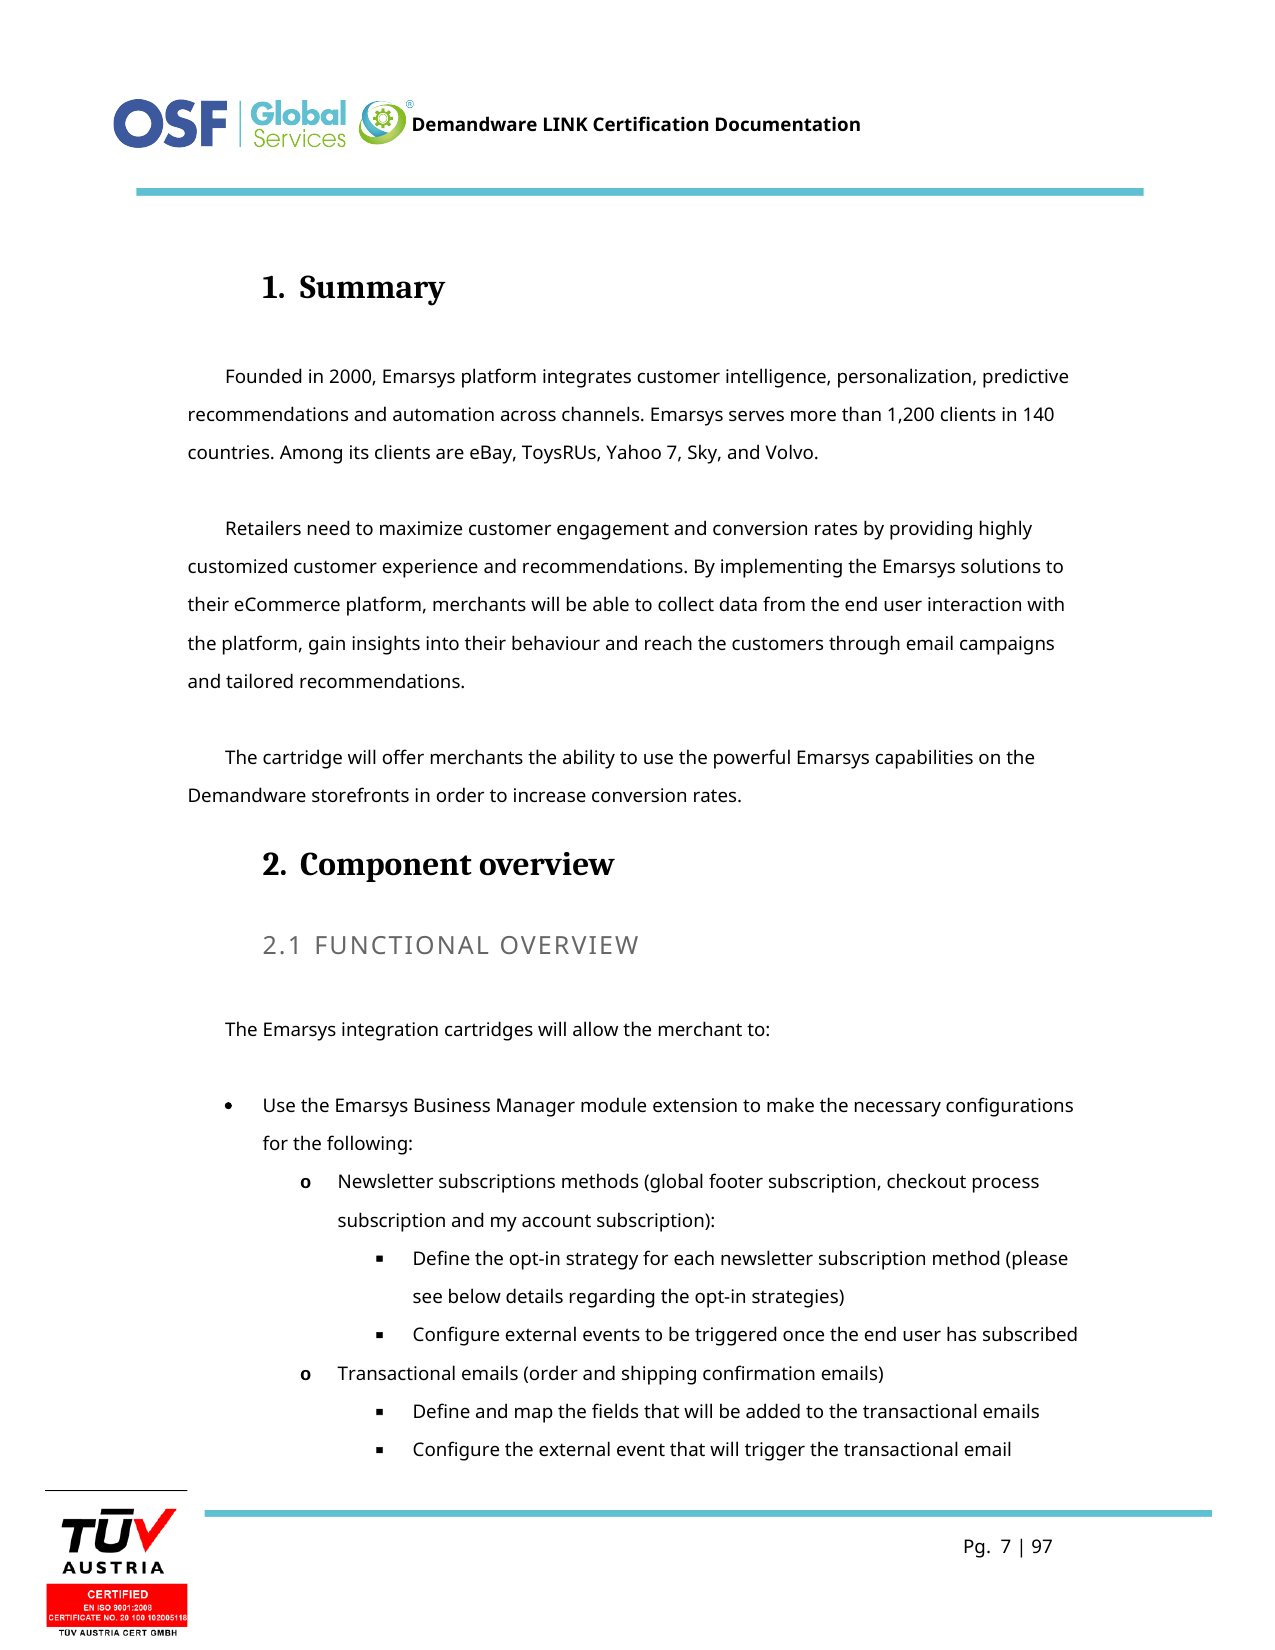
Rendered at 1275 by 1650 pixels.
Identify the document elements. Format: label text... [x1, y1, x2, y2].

picture [43, 1490, 187, 1634]
text Founded in 2000, Emarsys platform integrates customer intelligence, personalization, predictive recommendations and automation across channels. Emarsys serves more than 1,200 clients in 140 countries. Among its clients are eBay, ToysRUs, Yahoo 7, Sky, and Volvo. [187, 363, 1087, 465]
picture [204, 1510, 1212, 1517]
subtitle Summary [262, 268, 1087, 306]
list Define the opt-in strategy for each newsletter subscription method (please see below details regarding the opt-in strategies) [375, 1245, 1087, 1309]
subtitle Component overview [262, 845, 1087, 884]
list Define and map the fields that will be added to the transactional emails [375, 1398, 1087, 1424]
list Transactional emails (order and shipping confirmation emails) [300, 1360, 1087, 1386]
list Newsletter subscriptions methods (global footer subscription, checkout process subscription and my account subscription): [300, 1169, 1087, 1233]
list Configure the external event that will trigger the transactional email [375, 1437, 1087, 1462]
picture [136, 188, 1144, 196]
text The Emarsys integration cartridges will allow the merchant to: [187, 1016, 1087, 1042]
subtitle Functional overview [262, 928, 1087, 962]
list Use the Emarsys Business Manager module extension to make the necessary configurations for the following: [225, 1092, 1087, 1156]
picture [113, 99, 414, 148]
text The cartridge will offer merchants the ability to use the powerful Emarsys capabilities on the Demandware storefronts in order to increase conversion rates. [187, 744, 1087, 808]
text Retailers need to maximize customer engagement and conversion rates by providing highly customized customer experience and recommendations. By implementing the Emarsys solutions to their eCommerce platform, merchants will be able to collect data from the end user interaction with the platform, gain insights into their behaviour and reach the customers through email campaigns and tailored recommendations. [187, 515, 1087, 694]
list Configure external events to be triggered once the end user has subscribed [375, 1322, 1087, 1347]
